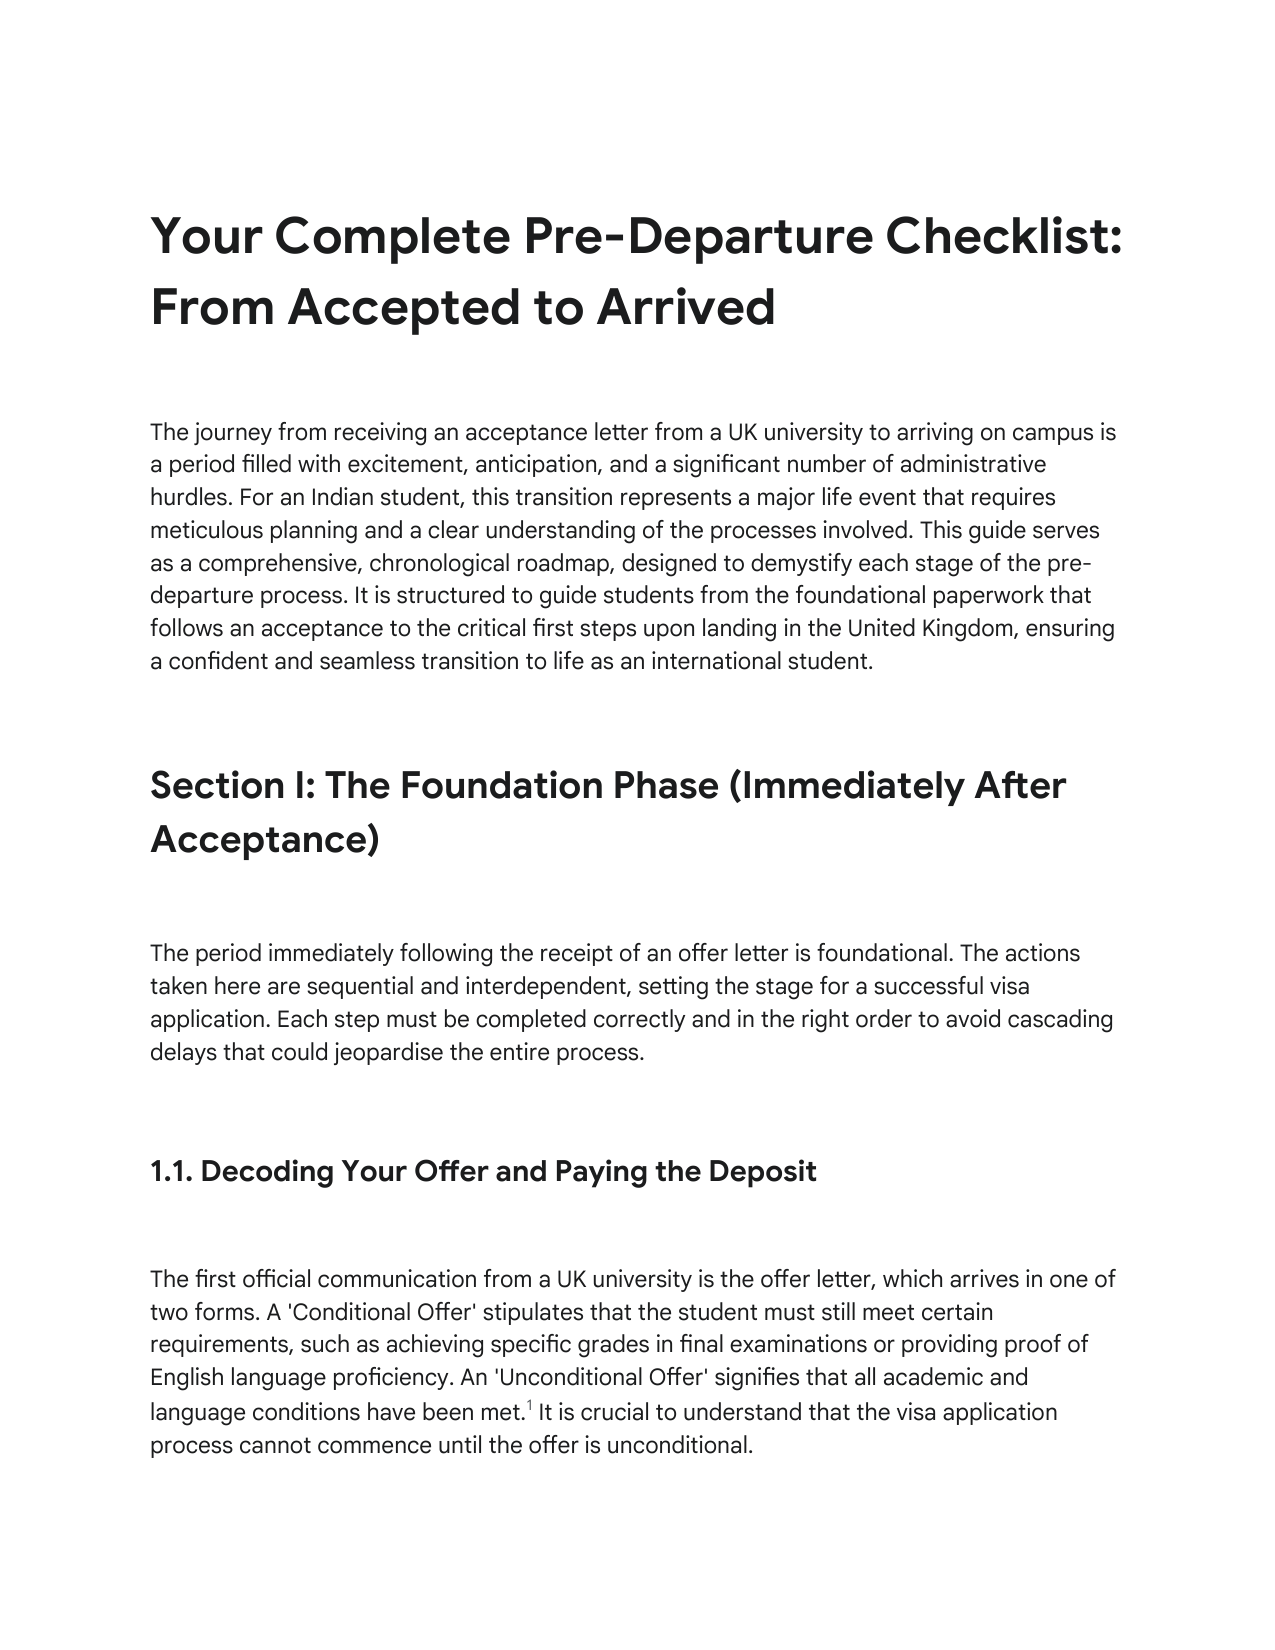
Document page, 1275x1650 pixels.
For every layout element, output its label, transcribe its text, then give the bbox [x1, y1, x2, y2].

subtitle 1.1. Decoding Your Offer and Paying the Deposit [150, 1153, 1125, 1190]
text The journey from receiving an acceptance letter from a UK university to arriving on campus is a period filled with excitement, anticipation, and a significant number of administrative hurdles. For an Indian student, this transition represents a major life event that requires meticulous planning and a clear understanding of the processes involved. This guide serves as a comprehensive, chronological roadmap, designed to demystify each stage of the pre-departure process. It is structured to guide students from the foundational paperwork that follows an acceptance to the critical first steps upon landing in the United Kingdom, ensuring a confident and seamless transition to life as an international student. [150, 418, 1125, 676]
text The period immediately following the receipt of an offer letter is foundational. The actions taken here are sequential and interdependent, setting the stage for a successful visa application. Each step must be completed correctly and in the right order to avoid cascading delays that could jeopardise the entire process. [150, 939, 1125, 1066]
text The first official communication from a UK university is the offer letter, which arrives in one of two forms. A 'Conditional Offer' stipulates that the student must still meet certain requirements, such as achieving specific grades in final examinations or providing proof of English language proficiency. An 'Unconditional Offer' signifies that all academic and language conditions have been met.1 It is crucial to understand that the visa application process cannot commence until the offer is unconditional. [150, 1265, 1125, 1460]
subtitle Your Complete Pre-Departure Checklist: From Accepted to Arrived [150, 205, 1125, 339]
subtitle Section I: The Foundation Phase (Immediately After Acceptance) [150, 762, 1125, 863]
